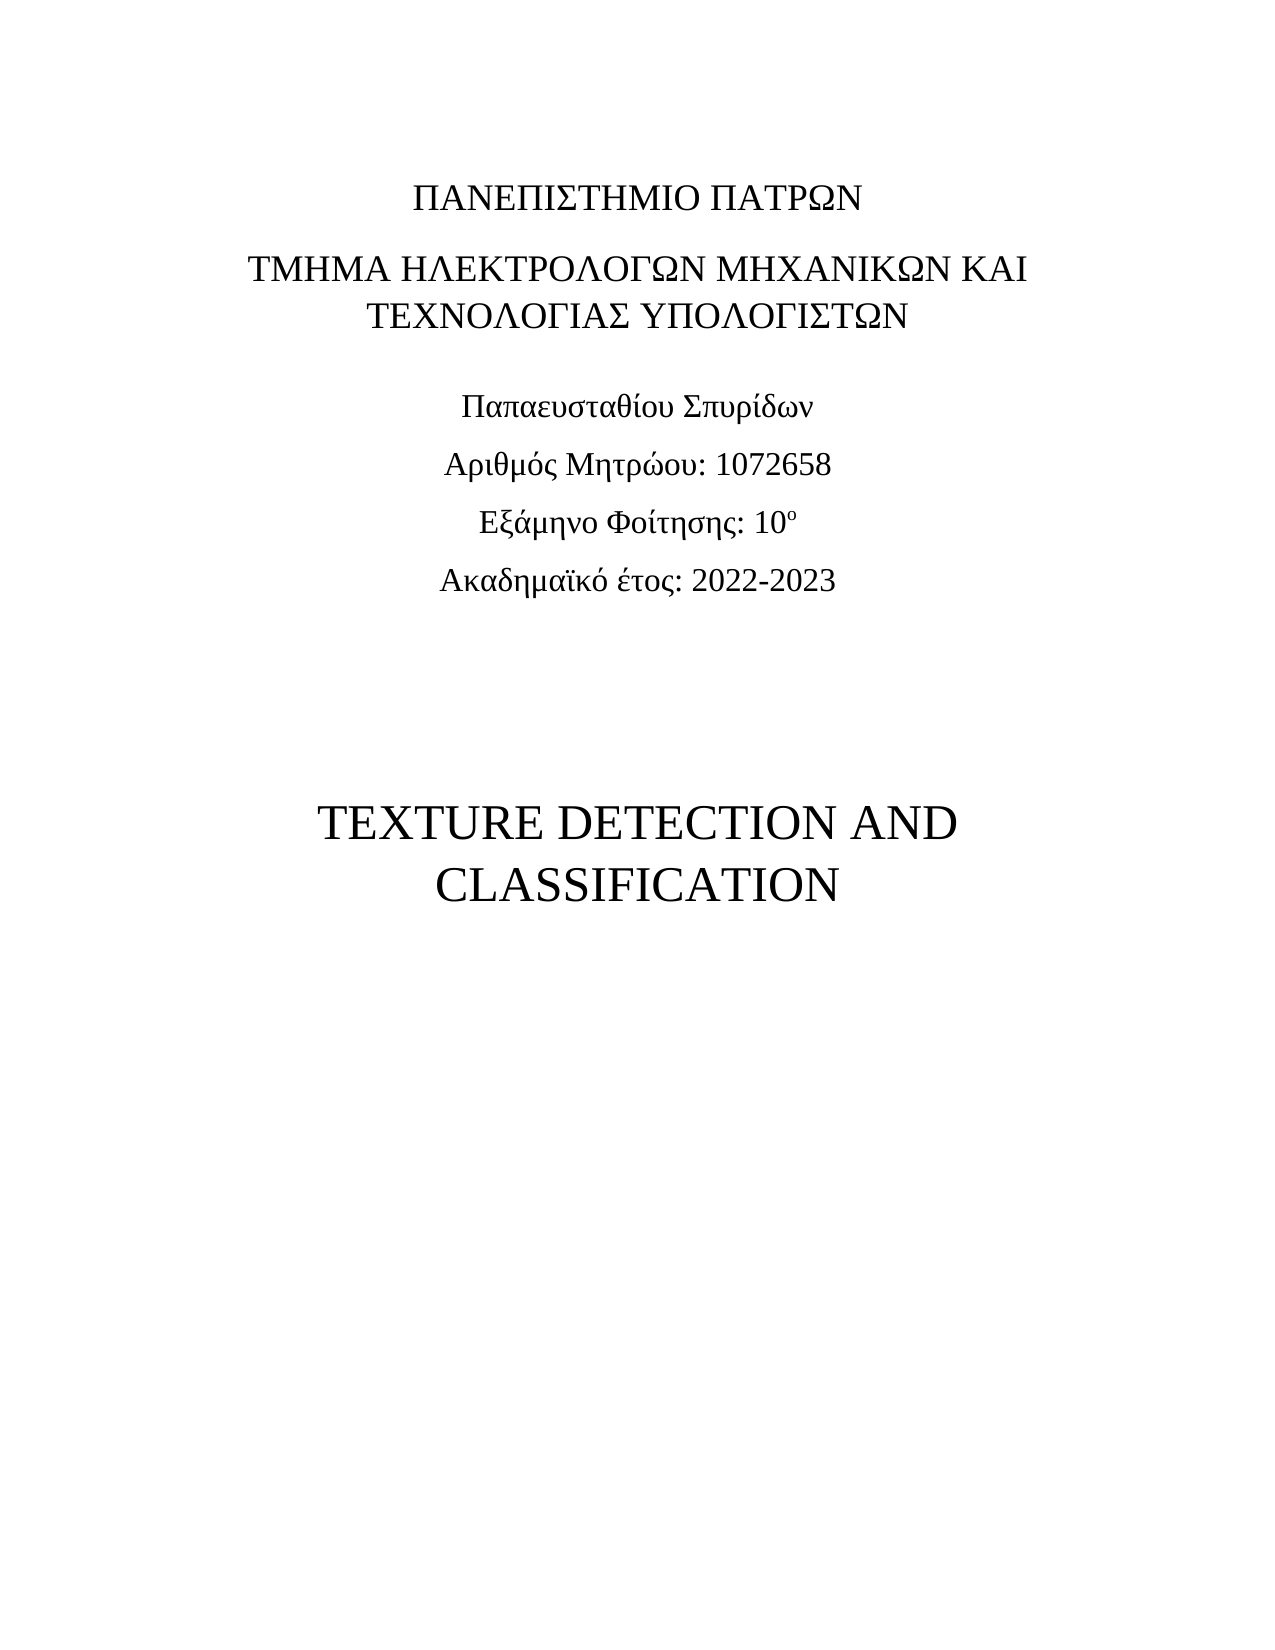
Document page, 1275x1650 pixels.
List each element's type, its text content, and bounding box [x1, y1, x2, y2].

text Παπαευσταθίου Σπυρίδων [150, 387, 1125, 425]
text Αριθμός Μητρώου: 1072658 [150, 444, 1125, 483]
text Εξάμηνο Φοίτησης: 10ο [150, 503, 1125, 541]
subtitle ΤΜΗΜΑ ΗΛΕΚΤΡΟΛΟΓΩΝ ΜΗΧΑΝΙΚΩΝ ΚΑΙ ΤΕΧΝΟΛΟΓΙΑΣ ΥΠΟΛΟΓΙΣΤΩΝ [150, 247, 1125, 336]
text Ακαδημαϊκό έτος: 2022-2023 [150, 561, 1125, 599]
subtitle ΠΑΝΕΠΙΣΤΗΜΙΟ ΠΑΤΡΩΝ [150, 175, 1125, 218]
text TEXTURE DETECTION AND CLASSIFICATION [150, 793, 1125, 912]
